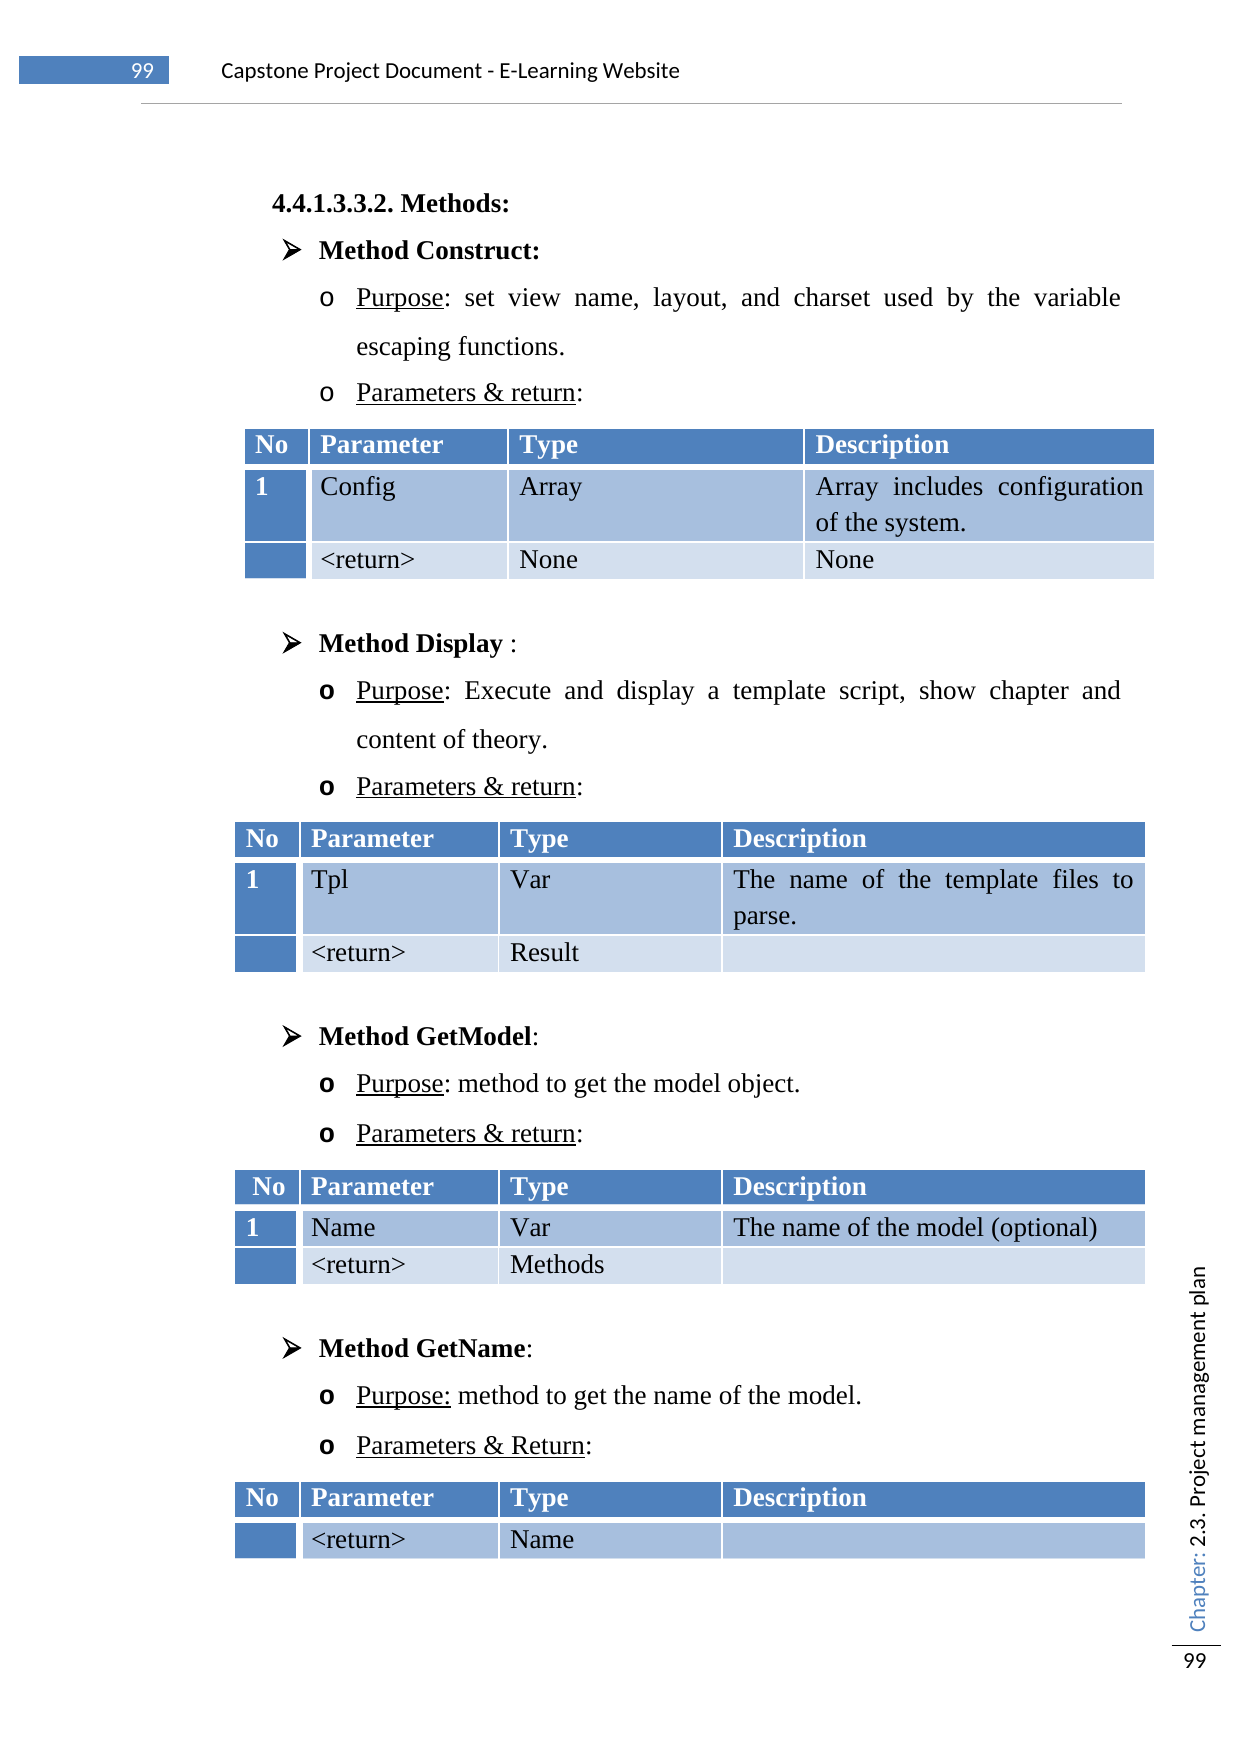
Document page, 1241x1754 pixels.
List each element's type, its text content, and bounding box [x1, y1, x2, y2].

list Method Display : [281, 627, 1122, 658]
list Parameters & return: [319, 376, 1122, 410]
table_cell [235, 1248, 296, 1284]
table_cell Methods [499, 1248, 721, 1284]
list Method GetModel: [281, 1020, 1122, 1052]
table_header Type [500, 822, 721, 857]
table_header Parameter [310, 429, 507, 464]
table_cell [245, 543, 306, 578]
table_cell Config [312, 470, 507, 541]
table_cell Name [303, 1211, 498, 1246]
list Parameters & return: [319, 770, 1122, 803]
table_header No [235, 1482, 299, 1517]
table_cell Var [500, 863, 721, 934]
table_cell The name of the template files to parse. [723, 863, 1145, 934]
table_cell <return> [303, 1248, 498, 1284]
table_cell 1 [245, 470, 306, 541]
table_header Description [805, 429, 1154, 464]
table_header Description [723, 1482, 1145, 1517]
list Method Construct: [281, 234, 1122, 265]
list Parameters & return: [319, 1117, 1122, 1151]
table_cell [235, 1523, 296, 1558]
table_cell [723, 936, 1145, 972]
table_cell None [805, 543, 1154, 578]
table_cell Tpl [303, 863, 498, 934]
table_cell 1 [235, 1211, 296, 1246]
text 4.4.1.3.3.2. Methods: [272, 187, 1122, 218]
table_header Parameter [301, 822, 498, 857]
table_cell Array [509, 470, 803, 541]
table_cell <return> [312, 543, 507, 578]
table_cell Name [500, 1523, 721, 1558]
table_cell 1 [235, 863, 296, 934]
table_header No [245, 429, 308, 464]
table_header Description [723, 1170, 1145, 1204]
list Purpose: set view name, layout, and charset used by the variable escaping functions. [319, 281, 1122, 361]
table_header Type [509, 429, 803, 464]
table_cell None [509, 543, 803, 578]
list Parameters & Return: [319, 1429, 1122, 1463]
table_header Description [723, 822, 1145, 857]
list Purpose: method to get the name of the model. [319, 1379, 1122, 1413]
table_header Parameter [301, 1482, 498, 1517]
table_cell [723, 1523, 1145, 1558]
list Method GetName: [281, 1332, 1122, 1364]
table_header Type [500, 1170, 721, 1204]
table_cell Var [500, 1211, 721, 1246]
table_header No [235, 822, 299, 857]
table_cell Result [499, 936, 721, 972]
list Purpose: Execute and display a template script, show chapter and content of theory. [319, 674, 1122, 754]
table_header Type [500, 1482, 721, 1517]
table_cell [723, 1248, 1145, 1284]
list Purpose: method to get the model object. [319, 1067, 1122, 1101]
table_cell The name of the model (optional) [723, 1211, 1145, 1246]
table_cell <return> [303, 1523, 498, 1558]
table_cell <return> [303, 936, 498, 972]
table_header No [235, 1170, 299, 1204]
table_header Parameter [301, 1170, 498, 1204]
table_cell [235, 936, 296, 972]
table_cell Array includes configuration of the system. [805, 470, 1154, 541]
